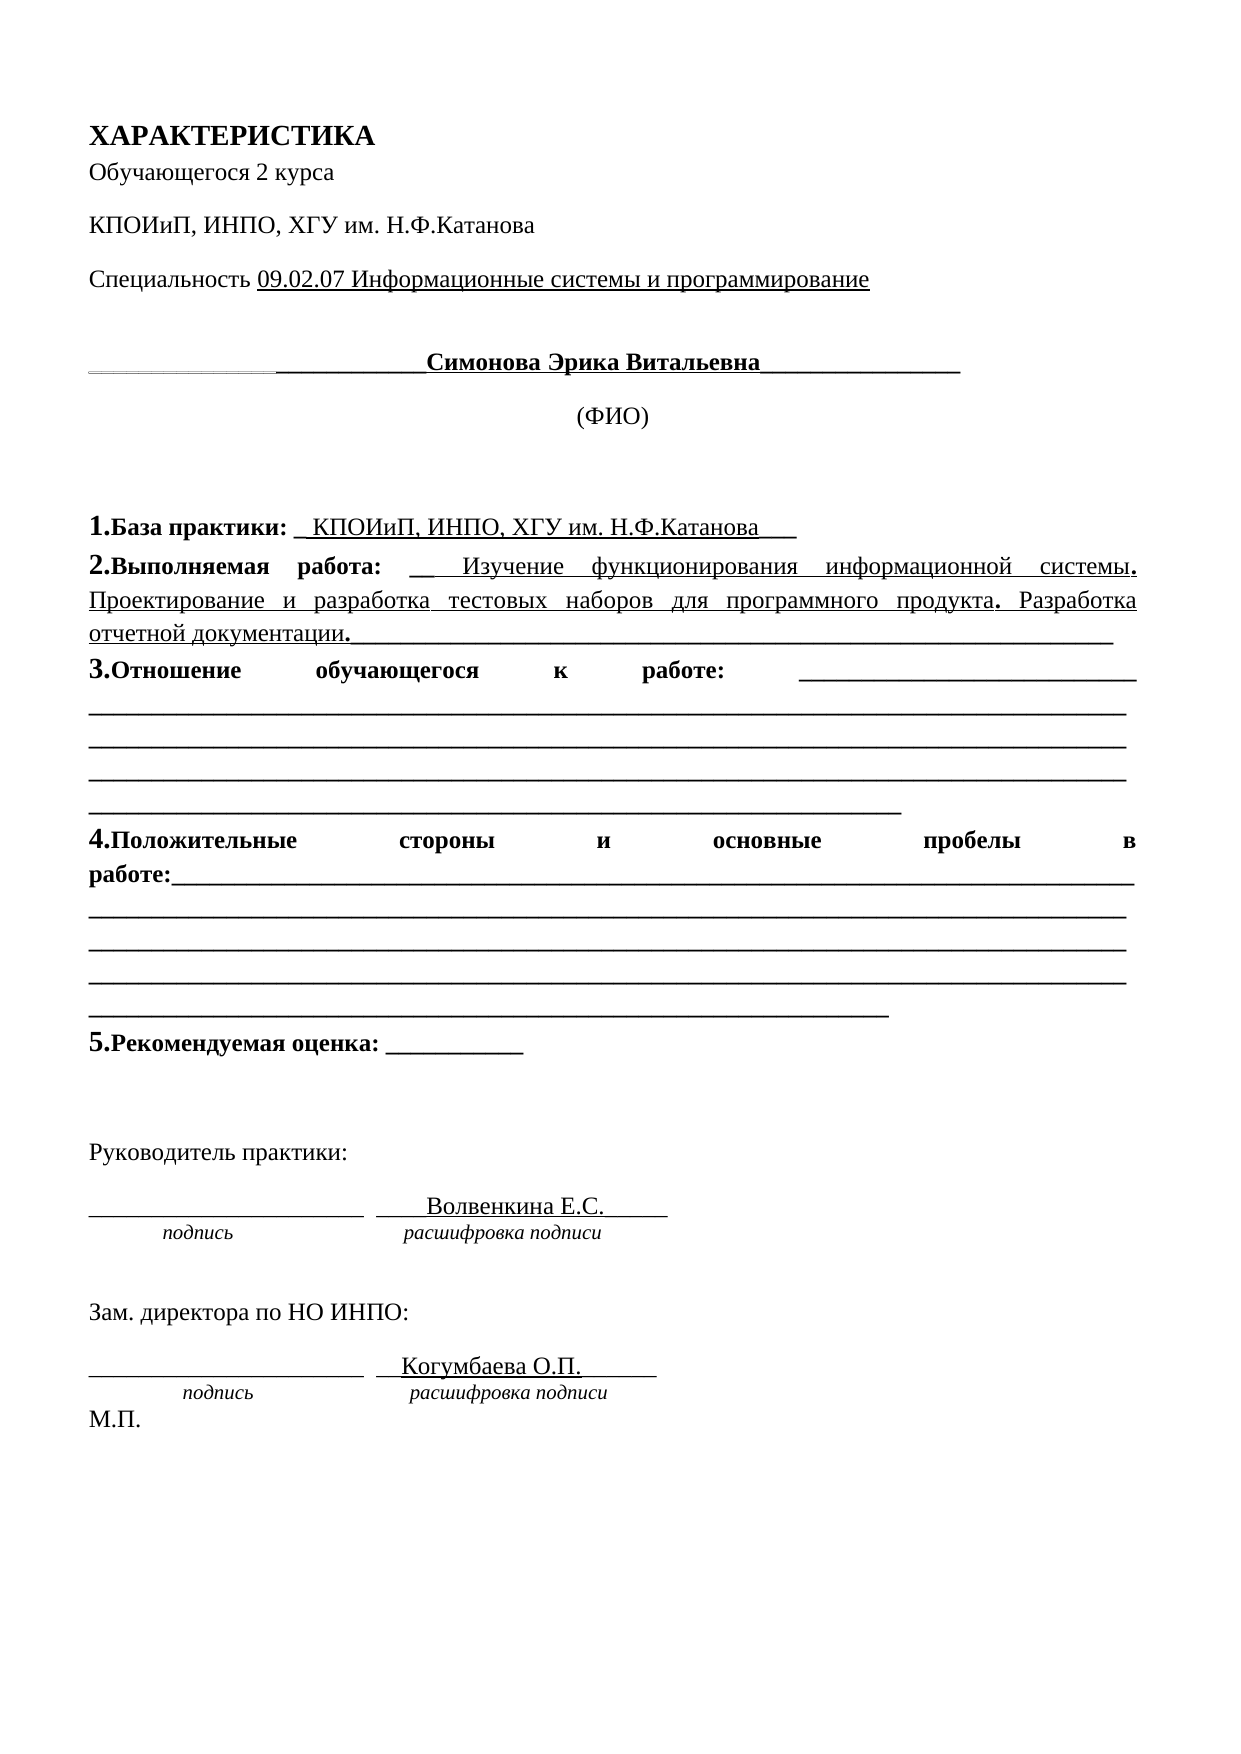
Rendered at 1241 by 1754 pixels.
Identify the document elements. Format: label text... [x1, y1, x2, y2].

text ХАРАКТЕРИСТИКА [88, 118, 1137, 152]
text Специальность 09.02.07 Информационные системы и программирование [88, 264, 1137, 293]
list Выполняемая работа: __ Изучение функционирования информационной системы. Проектирование и разработка тестовых наборов для программного продукта. Разработка отчетной документации._____________________________________________________________ [88, 611, 1137, 647]
list Выполняемая работа: __ Изучение функционирования информационной системы. Проектирование и разработка тестовых наборов для программного продукта. Разработка отчетной документации._____________________________________________________________ [88, 547, 1137, 610]
text ______________________ ____Волвенкина Е.С._____ [88, 1191, 1137, 1219]
text ___________________________Симонова Эрика Витальевна________________ [88, 347, 1137, 376]
text Руководитель практики: [88, 1137, 1137, 1166]
text ______________________ __Когумбаева О.П.______ [88, 1351, 1137, 1380]
list База практики: _ КПОИиП, ИНПО, ХГУ им. Н.Ф.Катанова___ [88, 508, 1137, 542]
text подпись расшифровка подписи [88, 1219, 1137, 1244]
text М.П. [88, 1404, 1137, 1433]
text КПОИиП, ИНПО, ХГУ им. Н.Ф.Катанова [88, 211, 1137, 239]
list Отношение обучающегося к работе: ___________________________ __________________________________________________________________________________________________________________________________________________________________________________________________________________________________________________________________________________________________________________________ [88, 651, 1137, 817]
list Рекомендуемая оценка: ___________ [88, 1024, 1137, 1057]
list Положительные стороны и основные пробелы в работе:______________________________________________________________________________________________________________________________________________________________________________________________________________________________________________________________________________________________________________________________________________________________________________________________________ [88, 821, 1137, 1019]
text подпись расшифровка подписи [88, 1380, 1137, 1404]
text (ФИО) [88, 401, 1137, 429]
text Обучающегося 2 курса [88, 157, 1137, 185]
text Зам. директора по НО ИНПО: [88, 1297, 1137, 1326]
